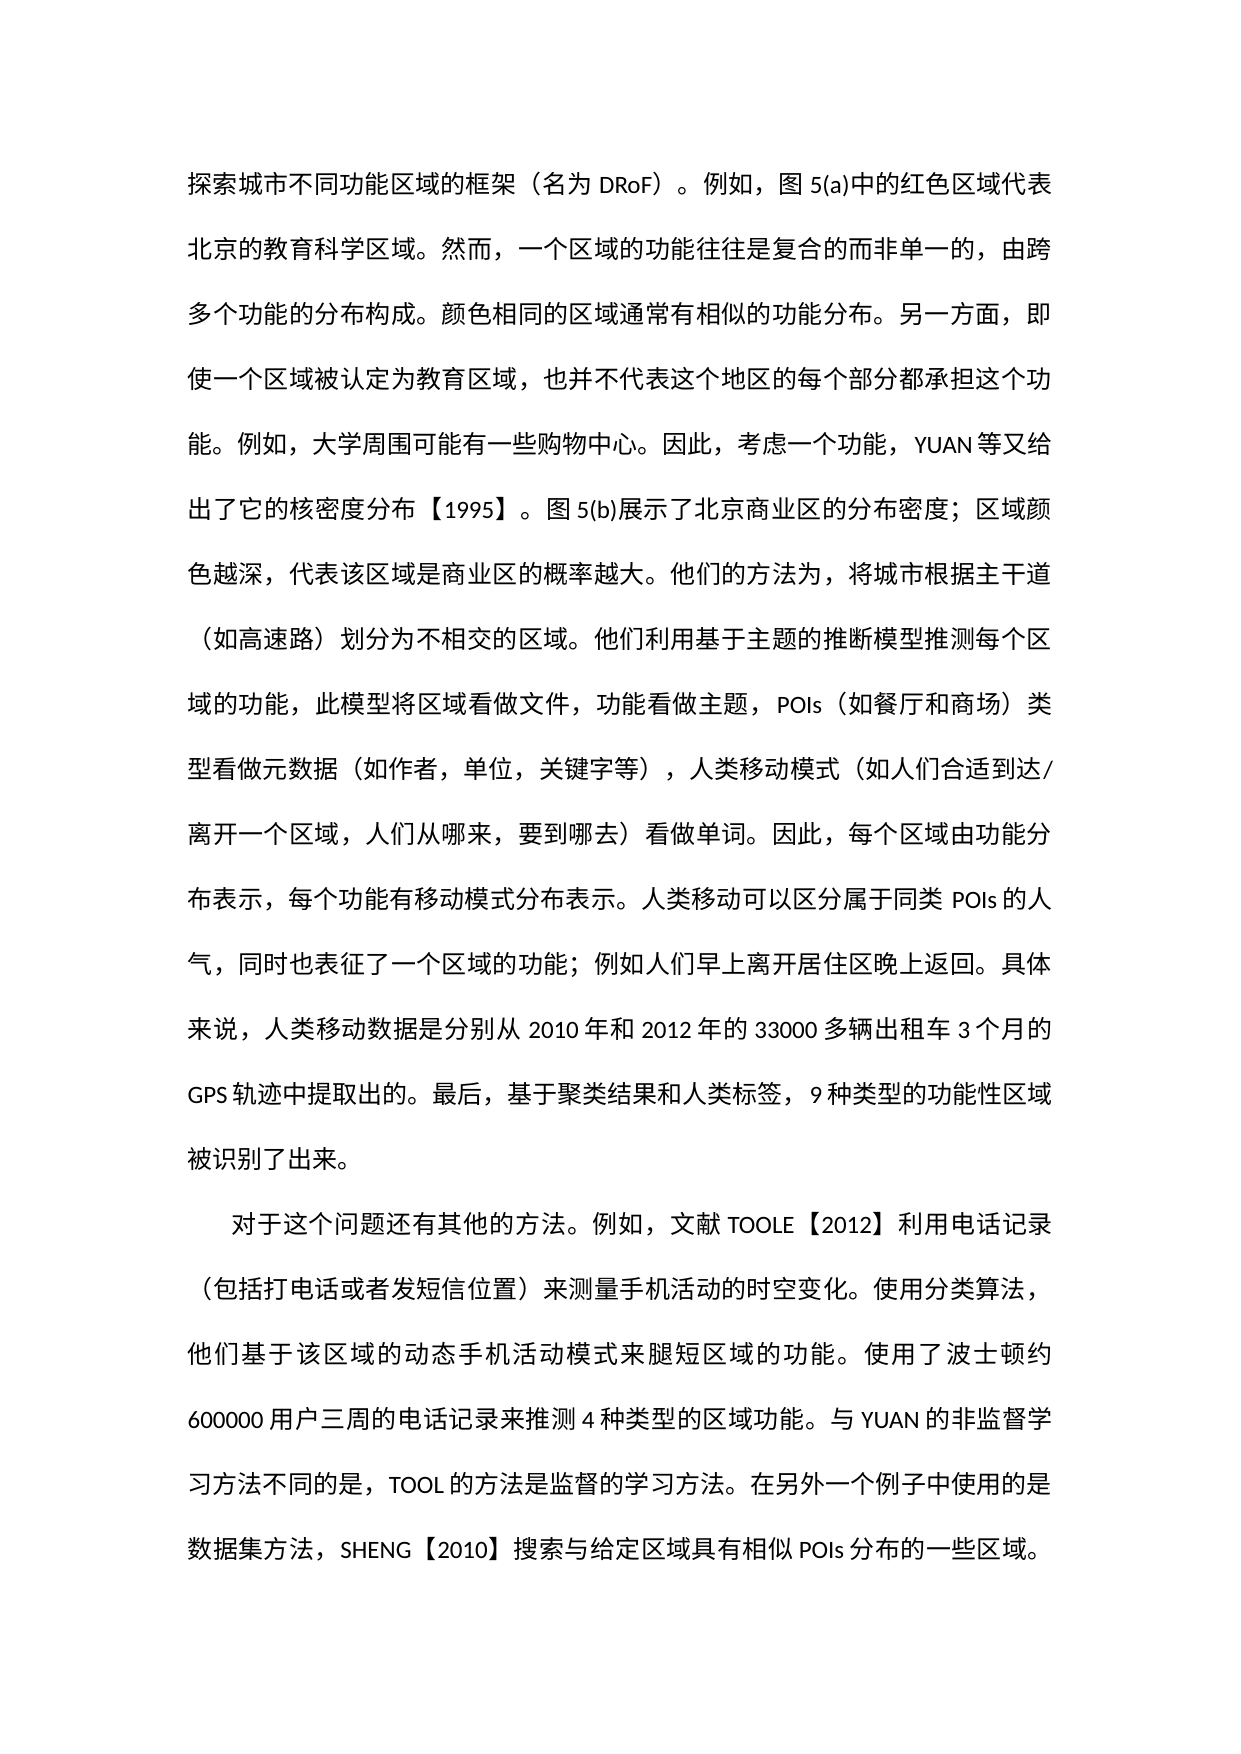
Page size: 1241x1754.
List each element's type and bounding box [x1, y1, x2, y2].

text [187, 150, 1053, 1190]
text [187, 1190, 1053, 1580]
